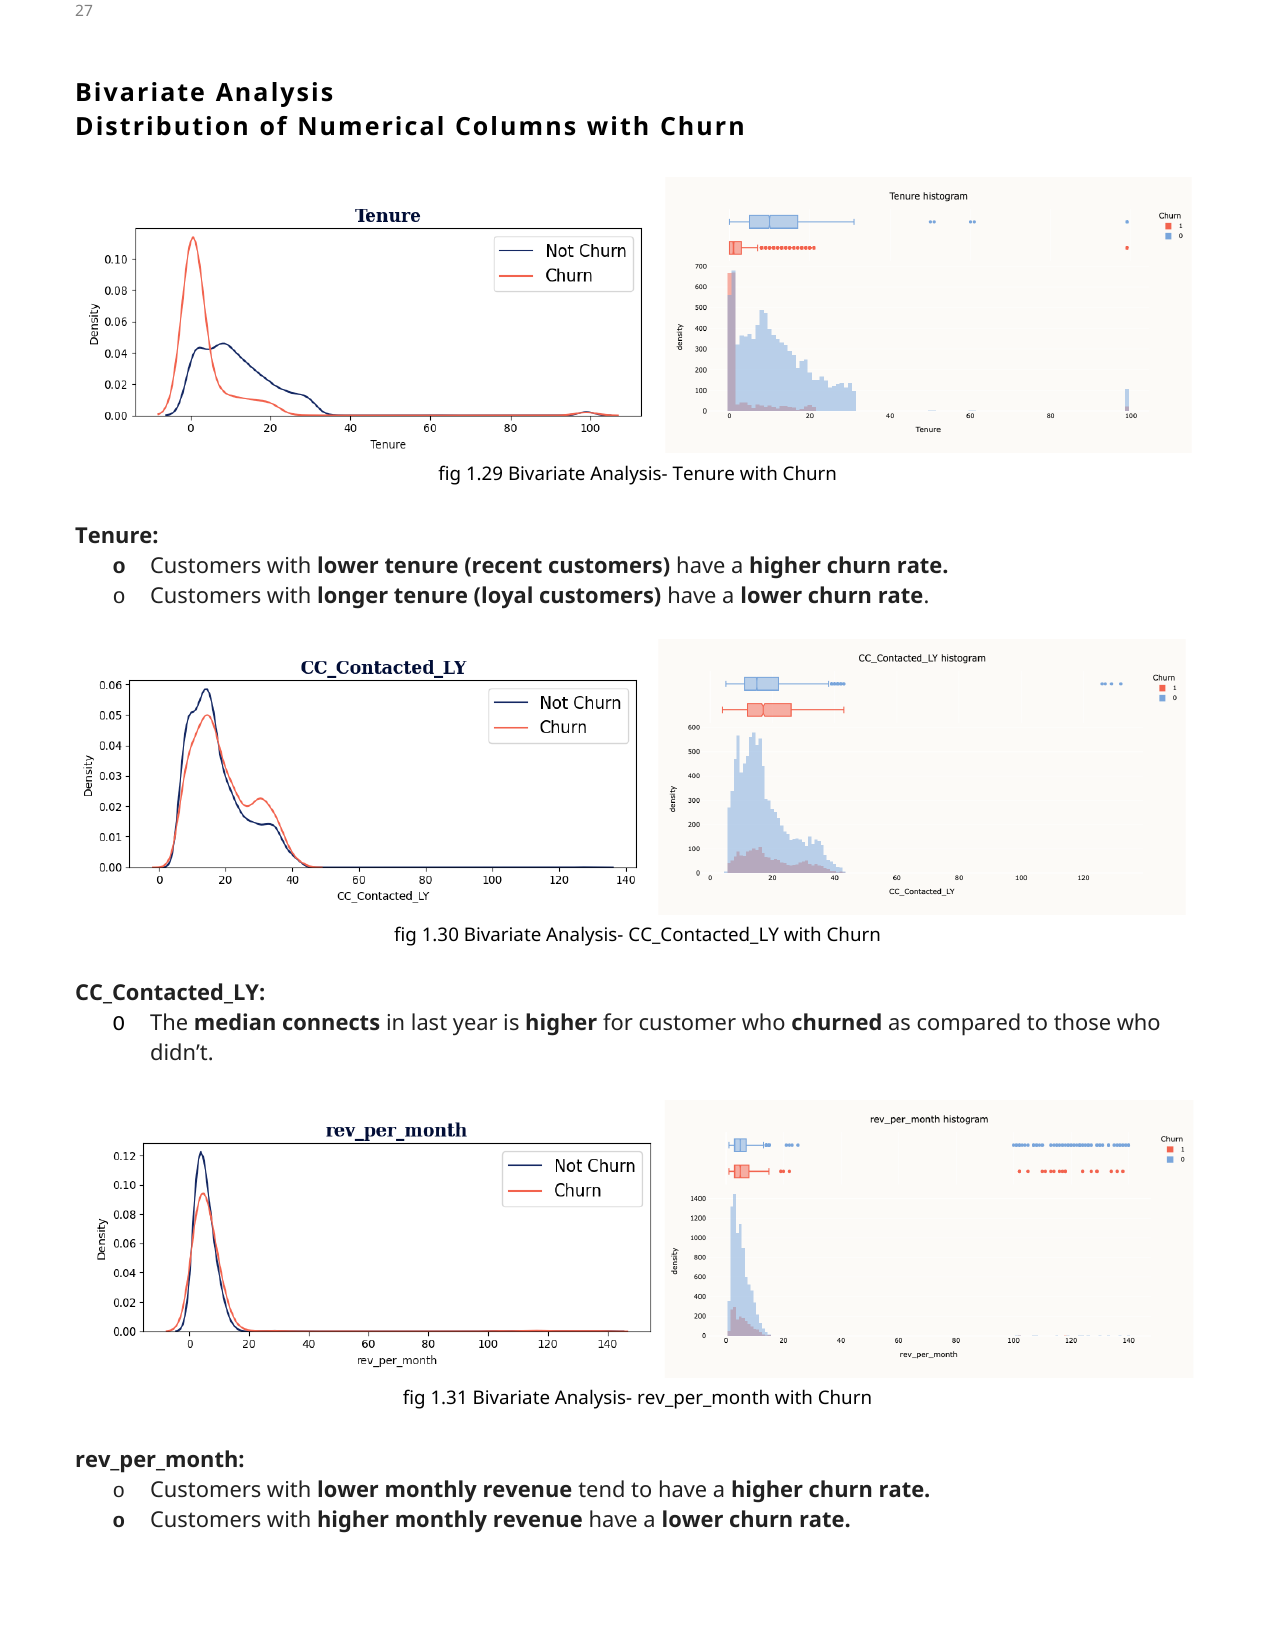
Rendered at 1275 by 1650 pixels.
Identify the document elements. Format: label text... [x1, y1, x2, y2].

list The median connects in last year is higher for customer who churned as compared to those who didn’t. [112, 1007, 1200, 1066]
picture [75, 639, 650, 915]
text rev_per_month: [75, 1444, 1200, 1474]
subtitle Bivariate Analysis [75, 75, 1200, 109]
text CC_Contacted_LY: [75, 977, 1200, 1007]
picture [81, 1100, 657, 1378]
text fig 1.30 Bivariate Analysis- CC_Contacted_LY with Churn [75, 922, 1200, 947]
text fig 1.29 Bivariate Analysis- Tenure with Churn [75, 460, 1200, 486]
subtitle Distribution of Numerical Columns with Churn [75, 109, 1200, 143]
list Customers with higher monthly revenue have a lower churn rate. [112, 1504, 1200, 1533]
list Customers with lower monthly revenue tend to have a higher churn rate. [112, 1474, 1200, 1504]
picture [658, 639, 1186, 915]
text fig 1.31 Bivariate Analysis- rev_per_month with Churn [75, 1384, 1200, 1410]
picture [664, 1100, 1194, 1378]
list Customers with lower tenure (recent customers) have a higher churn rate. [112, 549, 1200, 579]
picture [665, 177, 1192, 453]
picture [83, 177, 657, 453]
text Tenure: [75, 520, 1200, 549]
list Customers with longer tenure (loyal customers) have a lower churn rate. [112, 579, 1200, 609]
